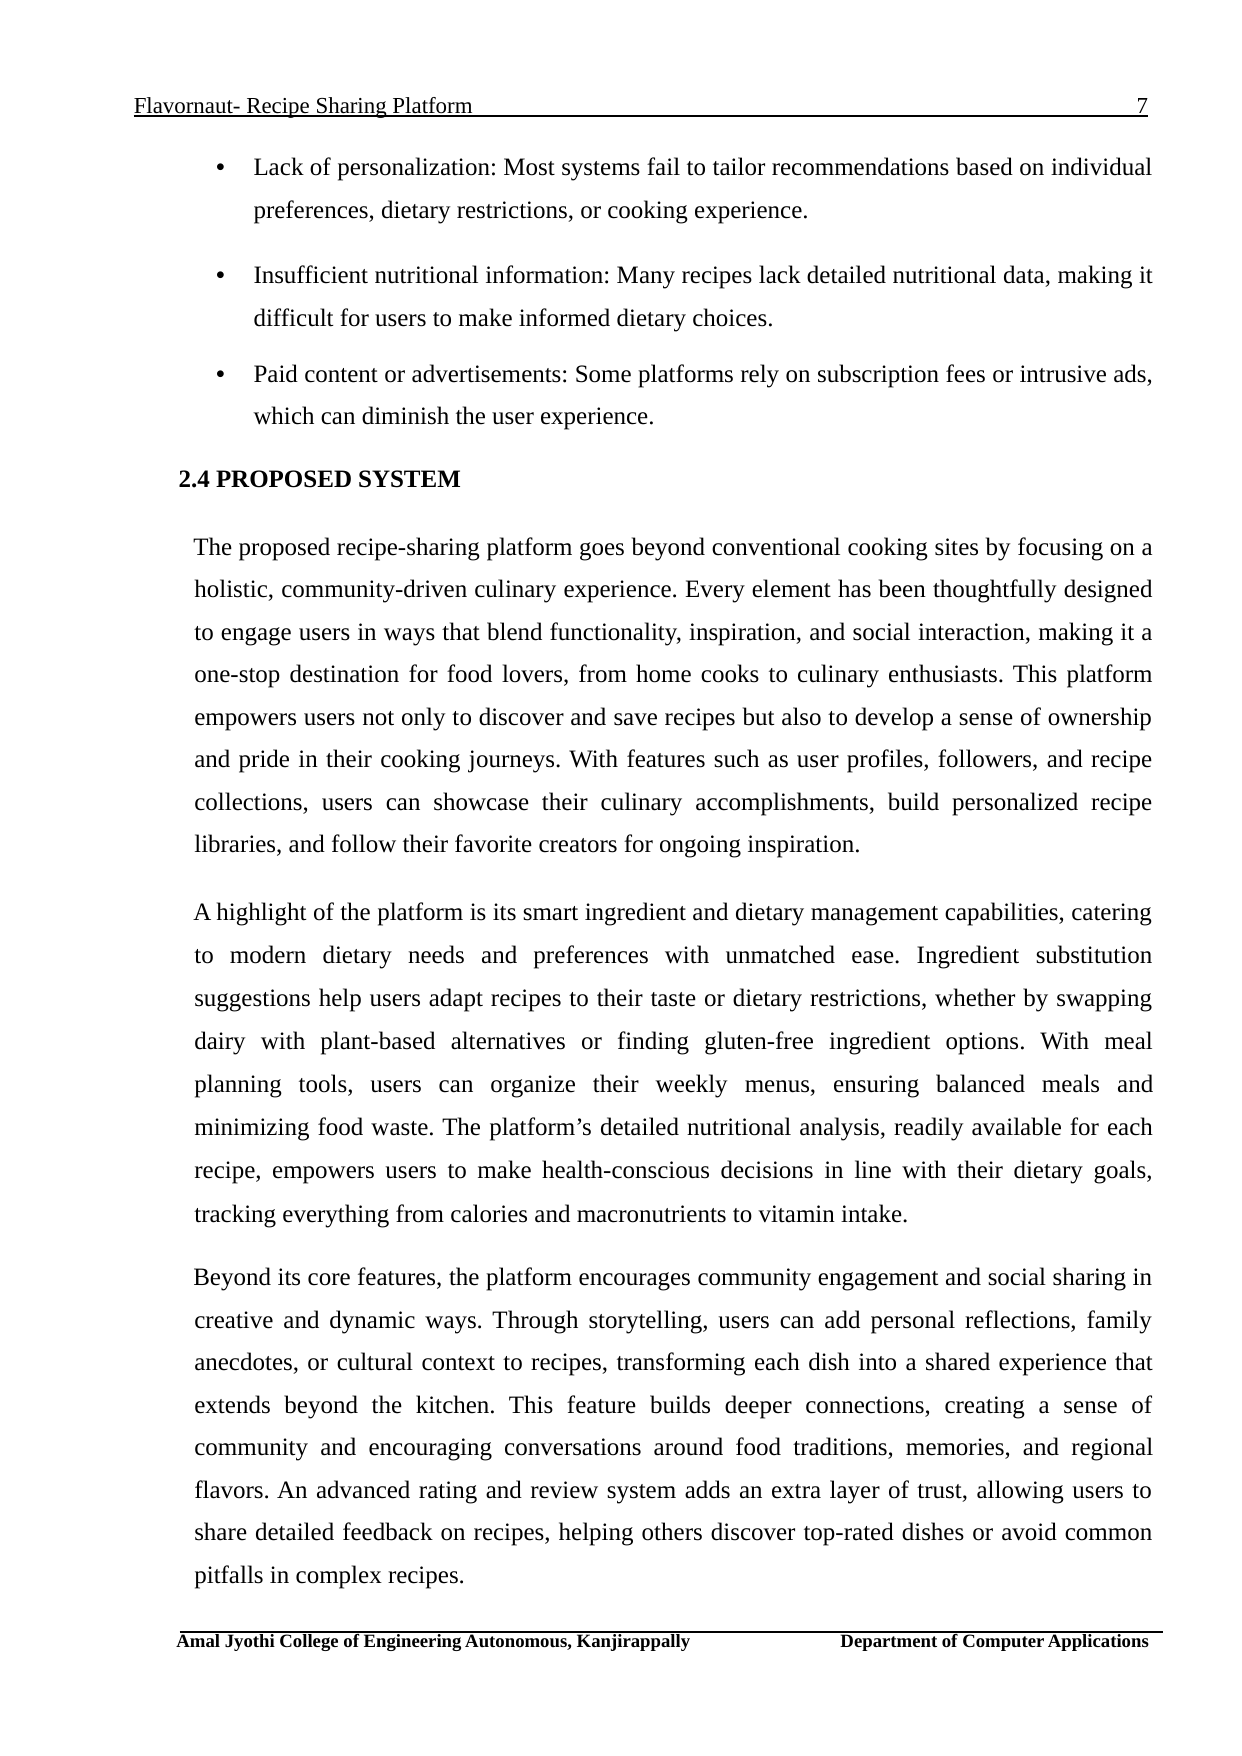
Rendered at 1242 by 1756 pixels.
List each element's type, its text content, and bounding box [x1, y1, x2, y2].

text The proposed recipe-sharing platform goes beyond conventional cooking sites by focusing on a holistic, community-driven culinary experience. Every element has been thoughtfully designed to engage users in ways that blend functionality, inspiration, and social interaction, making it a one-stop destination for food lovers, from home cooks to culinary enthusiasts. This platform empowers users not only to discover and save recipes but also to develop a sense of ownership and pride in their cooking journeys. With features such as user profiles, followers, and recipe collections, users can showcase their culinary accomplishments, build personalized recipe libraries, and follow their favorite creators for ongoing inspiration. [193, 532, 1154, 858]
text Beyond its core features, the platform encourages community engagement and social sharing in creative and dynamic ways. Through storytelling, users can add personal reflections, family anecdotes, or cultural context to recipes, transforming each dish into a shared experience that extends beyond the kitchen. This feature builds deeper connections, creating a sense of community and encouraging conversations around food traditions, memories, and regional flavors. An advanced rating and review system adds an extra layer of trust, allowing users to share detailed feedback on recipes, helping others discover top-rated dishes or avoid common pitfalls in complex recipes. [193, 1262, 1154, 1588]
text A highlight of the platform is its smart ingredient and dietary management capabilities, catering to modern dietary needs and preferences with unmatched ease. Ingredient substitution suggestions help users adapt recipes to their taste or dietary restrictions, whether by swapping dairy with plant-based alternatives or finding gluten-free ingredient options. With meal planning tools, users can organize their weekly menus, ensuring balanced meals and minimizing food waste. The platform’s detailed nutritional analysis, readily available for each recipe, empowers users to make health-conscious decisions in line with their dietary goals, tracking everything from calories and macronutrients to vitamin intake. [193, 897, 1154, 1227]
text 2.4 PROPOSED SYSTEM [178, 464, 1154, 493]
list Insufficient nutritional information: Many recipes lack detailed nutritional data, making it difficult for users to make informed dietary choices. [216, 260, 1154, 332]
list Lack of personalization: Most systems fail to tailor recommendations based on individual preferences, dietary restrictions, or cooking experience. [216, 152, 1154, 224]
list Paid content or advertisements: Some platforms rely on subscription fees or intrusive ads, which can diminish the user experience. [216, 359, 1154, 430]
